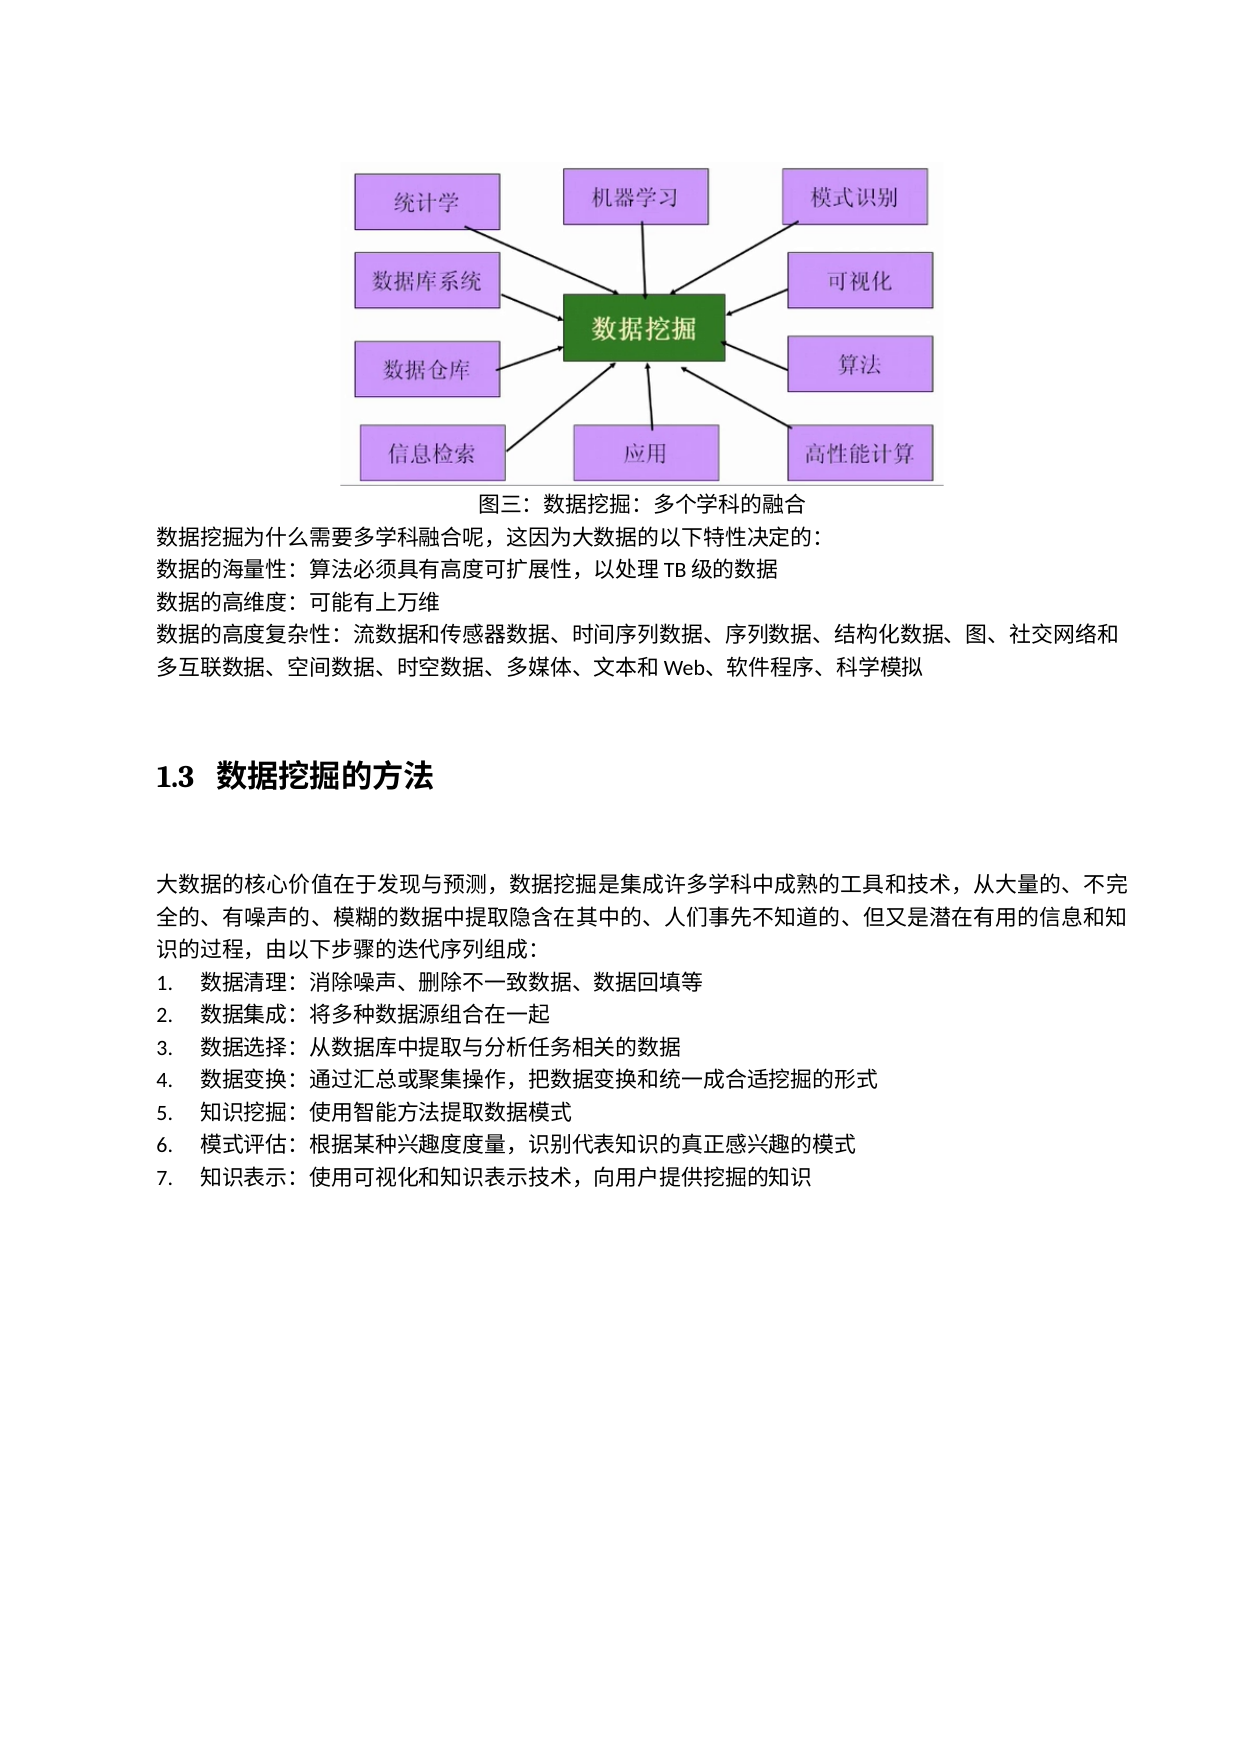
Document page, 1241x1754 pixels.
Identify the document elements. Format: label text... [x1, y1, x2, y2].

list 模式评估：根据某种兴趣度度量，识别代表知识的真正感兴趣的模式 [156, 1127, 1128, 1159]
list 数据的高维度：可能有上万维 [156, 584, 1128, 617]
list 大数据的核心价值在于发现与预测，数据挖掘是集成许多学科中成熟的工具和技术，从大量的、不完全的、有噪声的、模糊的数据中提取隐含在其中的、人们事先不知道的、但又是潜在有用的信息和知识的过程，由以下步骤的迭代序列组成： [156, 867, 1128, 964]
list 数据的高度复杂性：流数据和传感器数据、时间序列数据、序列数据、结构化数据、图、社交网络和多互联数据、空间数据、时空数据、多媒体、文本和Web、软件程序、科学模拟 [156, 617, 1128, 682]
subtitle 数据挖掘的方法 [157, 742, 1128, 807]
list 数据挖掘为什么需要多学科融合呢，这因为大数据的以下特性决定的： [156, 519, 1128, 552]
list 知识挖掘：使用智能方法提取数据模式 [156, 1094, 1128, 1127]
list 数据清理：消除噪声、删除不一致数据、数据回填等 [156, 964, 1128, 997]
list 数据集成：将多种数据源组合在一起 [156, 997, 1128, 1029]
list 知识表示：使用可视化和知识表示技术，向用户提供挖掘的知识 [156, 1159, 1128, 1192]
list 数据选择：从数据库中提取与分析任务相关的数据 [156, 1029, 1128, 1062]
list 数据的海量性：算法必须具有高度可扩展性，以处理TB级的数据 [156, 552, 1128, 584]
picture [340, 162, 944, 486]
list 图三：数据挖掘：多个学科的融合 [156, 487, 1128, 519]
list 数据变换：通过汇总或聚集操作，把数据变换和统一成合适挖掘的形式 [156, 1062, 1128, 1094]
